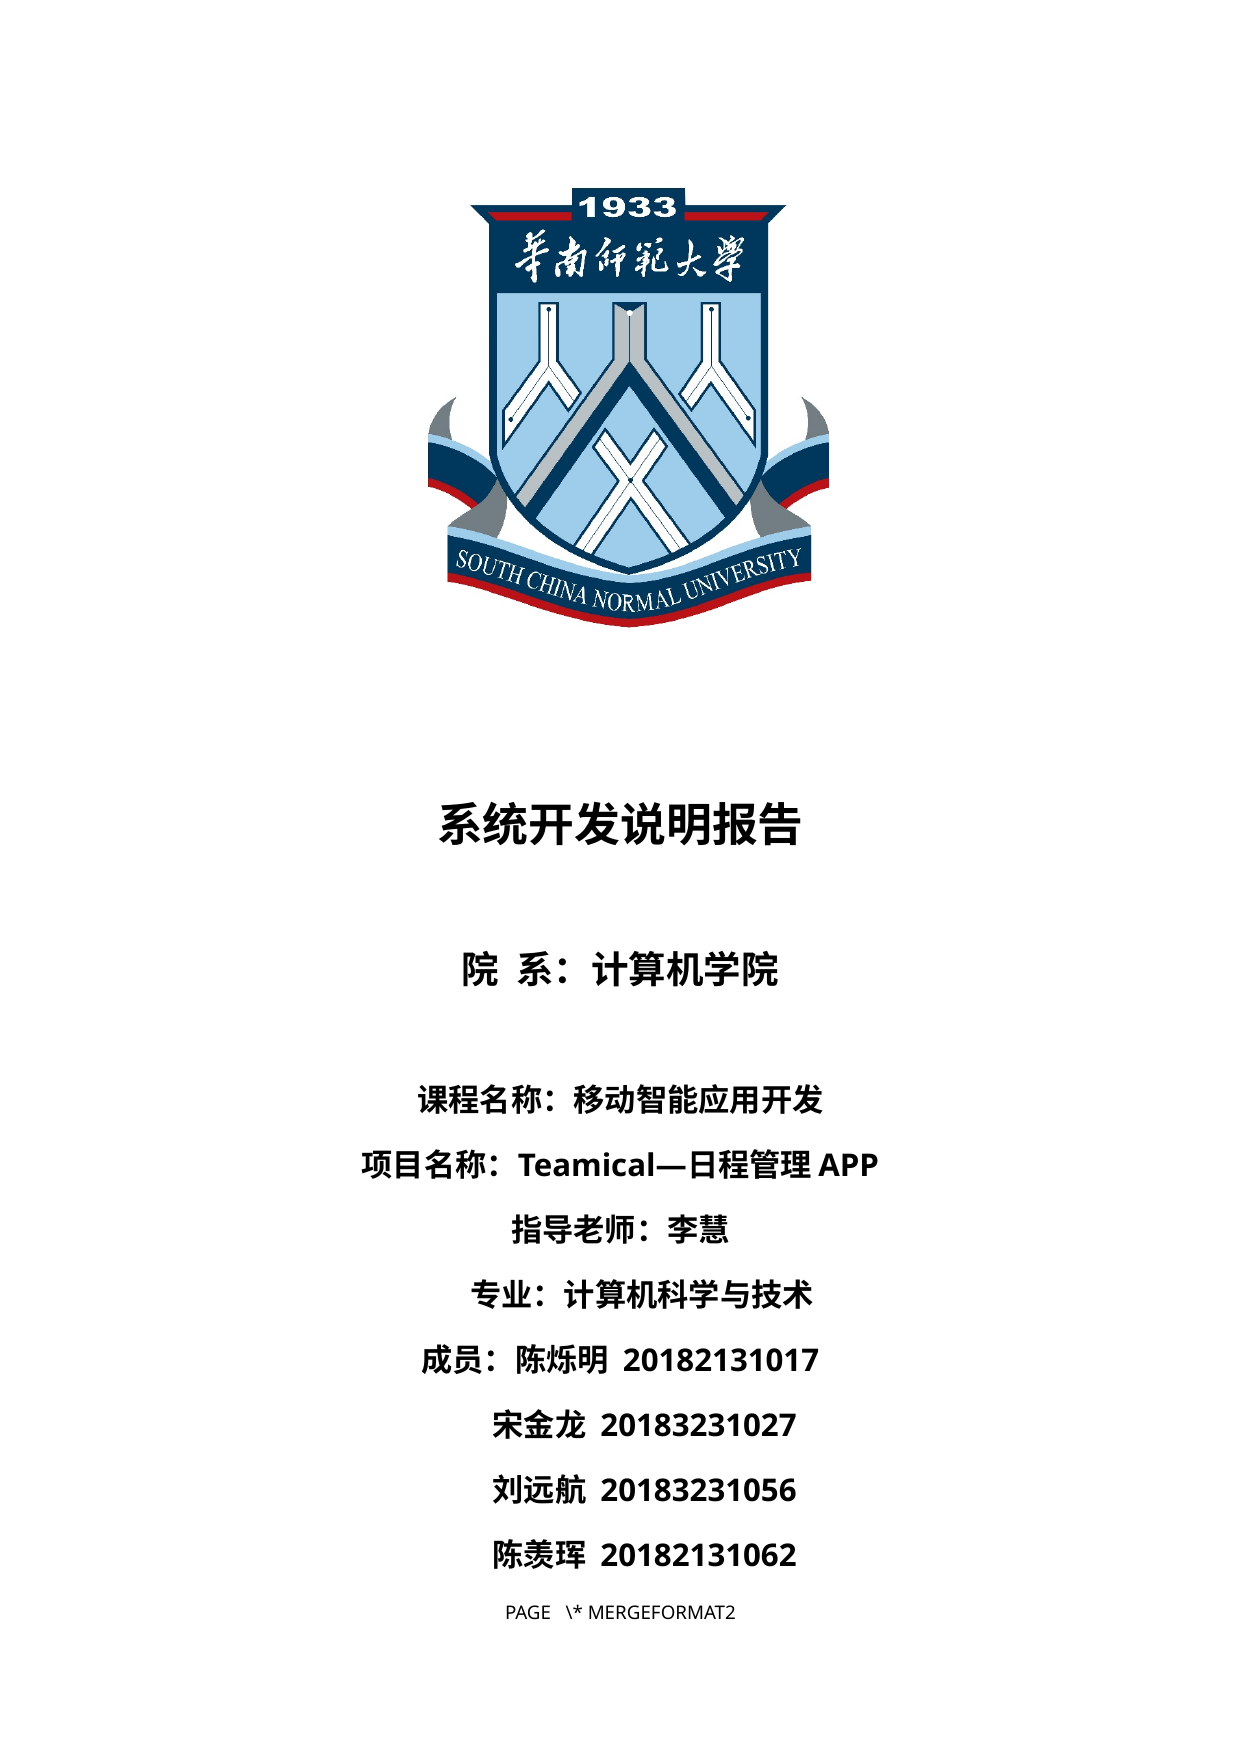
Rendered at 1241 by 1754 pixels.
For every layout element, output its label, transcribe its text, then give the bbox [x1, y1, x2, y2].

text 刘远航 20183231056 [187, 1455, 1053, 1520]
text 宋金龙 20183231027 [187, 1390, 1053, 1455]
text 陈羡珲 20182131062 [187, 1520, 1053, 1585]
text 专业：计算机科学与技术 [187, 1260, 1053, 1325]
text 院 系：计算机学院 [187, 935, 1053, 1000]
text 项目名称：Teamical—日程管理APP [187, 1130, 1053, 1195]
text 课程名称：移动智能应用开发 [187, 1065, 1053, 1130]
text 系统开发说明报告 [187, 772, 1053, 870]
picture [381, 150, 860, 675]
text 指导老师：李慧 [187, 1195, 1053, 1260]
text 成员：陈烁明 20182131017 [187, 1325, 1053, 1390]
